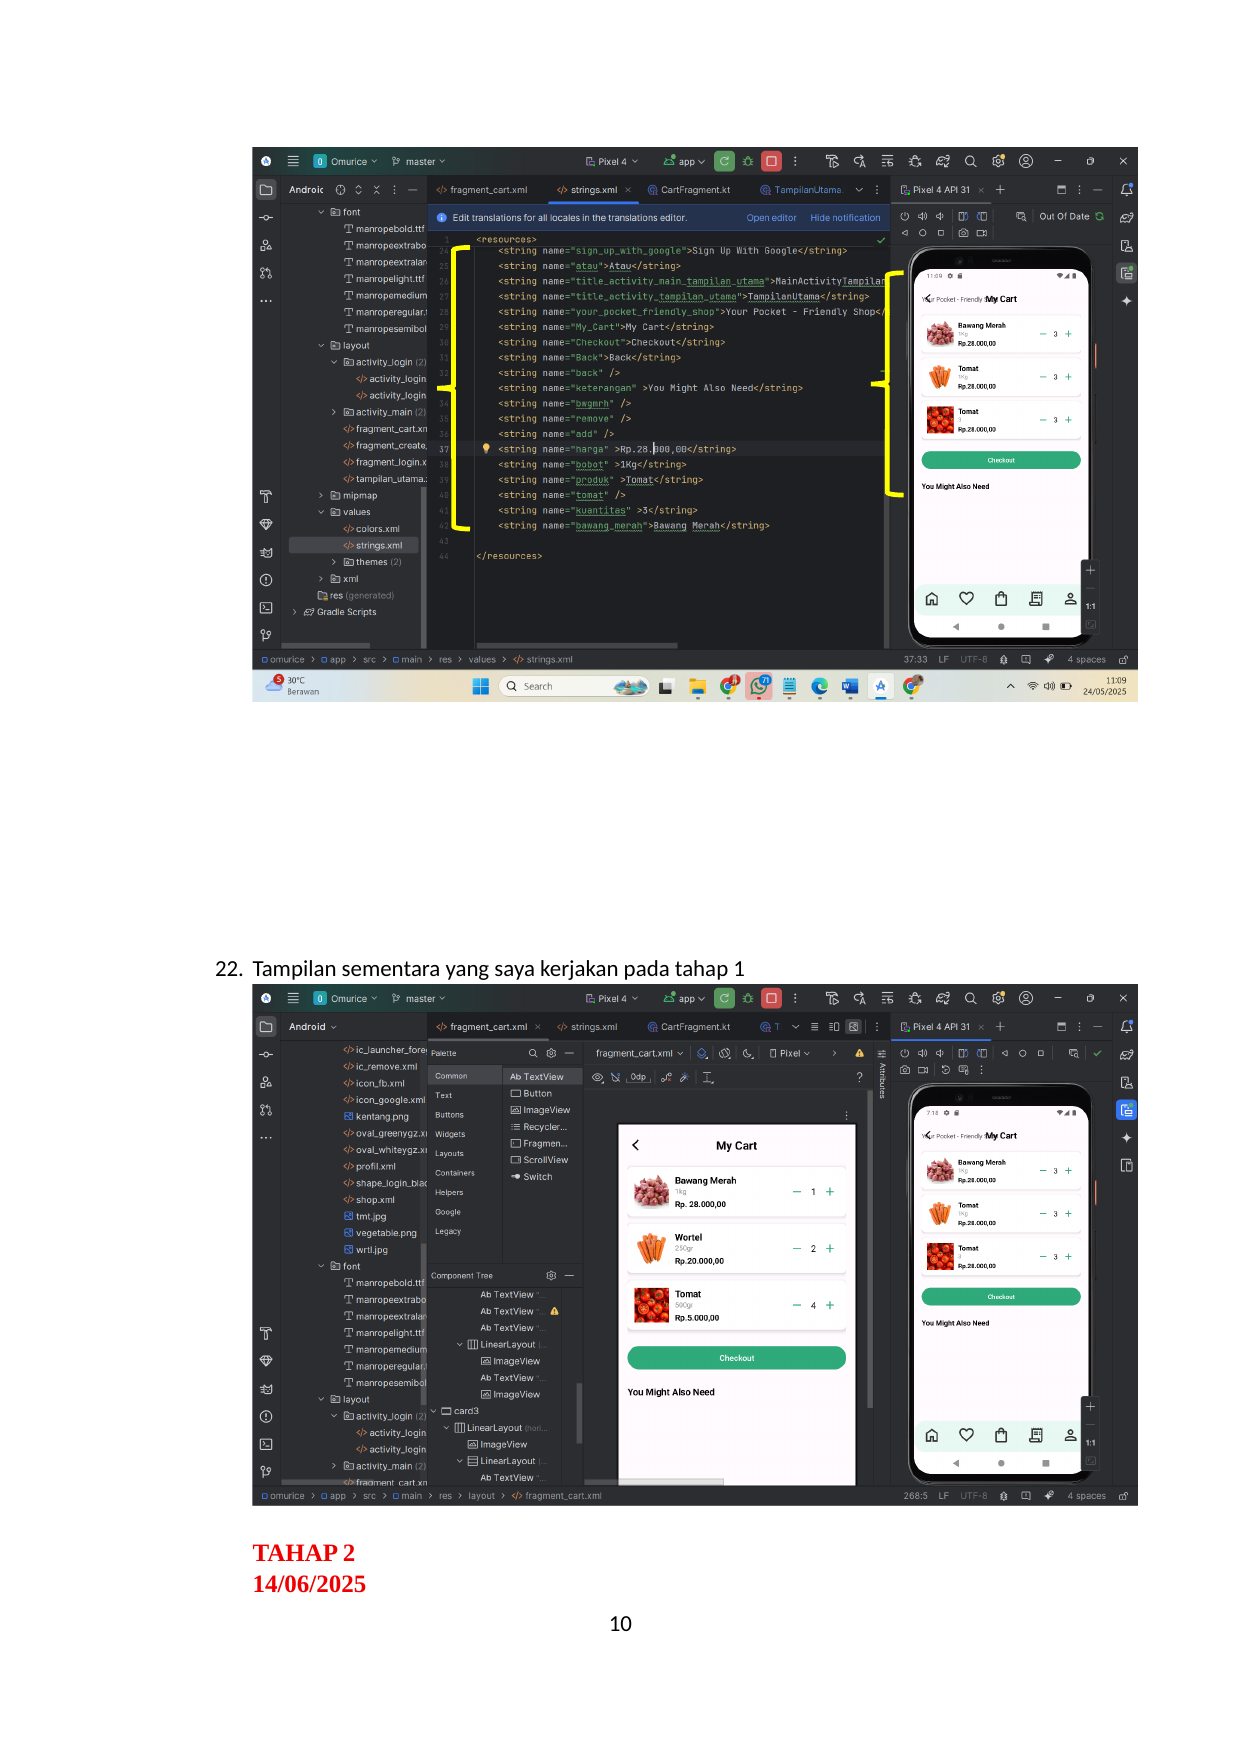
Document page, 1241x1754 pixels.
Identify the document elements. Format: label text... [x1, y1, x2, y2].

picture [252, 147, 1138, 702]
list TAHAP 2 [252, 1538, 1063, 1567]
list Tampilan sementara yang saya kerjakan pada tahap 1 [215, 954, 1063, 982]
picture [252, 984, 1138, 1506]
list 14/06/2025 [252, 1569, 1063, 1598]
